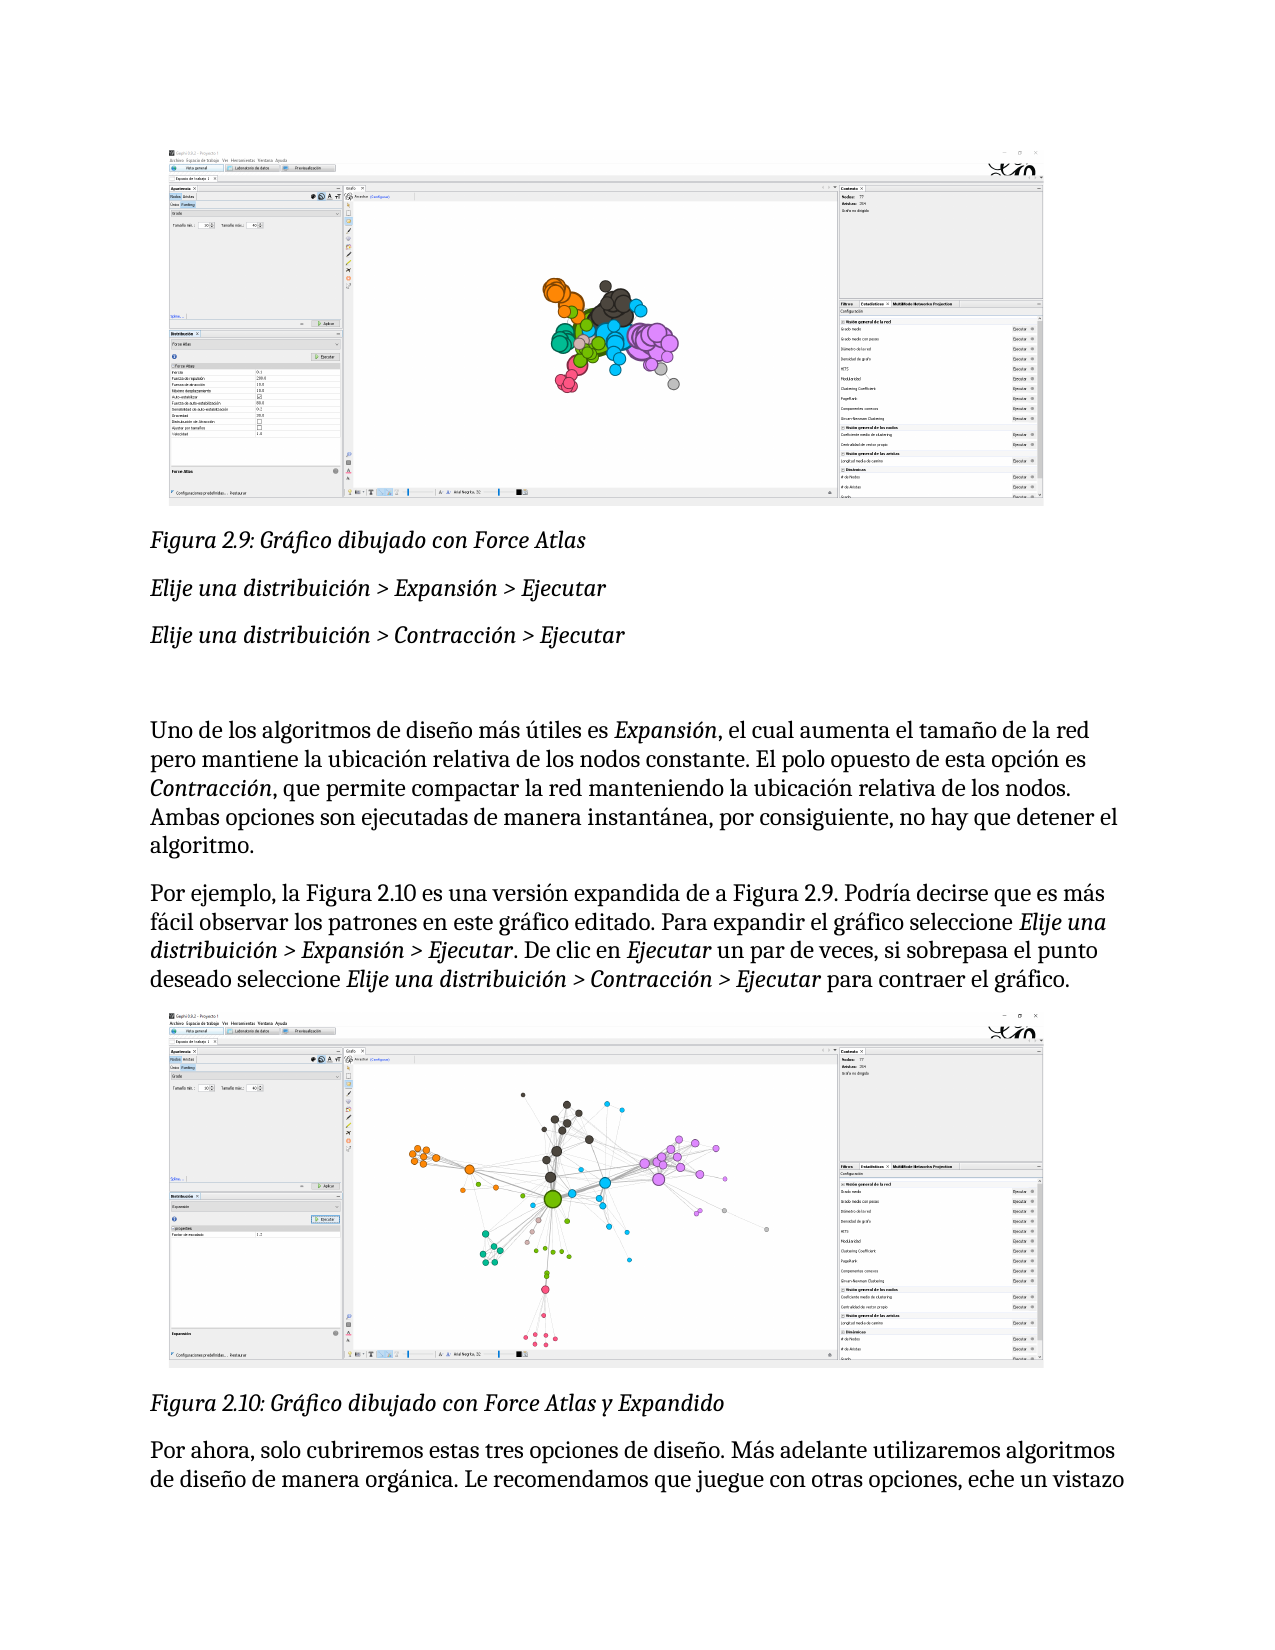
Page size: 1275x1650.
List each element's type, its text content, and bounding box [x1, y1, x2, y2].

picture [168, 1012, 1044, 1368]
text Figura 2.10: Gráfico dibujado con Force Atlas y Expandido [150, 1389, 1125, 1417]
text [150, 1436, 1125, 1494]
text Elije una distribuición > Expansión > Ejecutar [150, 574, 1125, 602]
text Por ejemplo, la Figura 2.10 es una versión expandida de a Figura 2.9. Podría decirse que es más fácil observar los patrones en este gráfico editado. Para expandir el gráfico seleccione Elije una distribuición > Expansión > Ejecutar. De clic en Ejecutar un par de veces, si sobrepasa el punto deseado seleccione Elije una distribuición > Contracción > Ejecutar para contraer el gráfico. [150, 879, 1125, 994]
text Figura 2.9: Gráfico dibujado con Force Atlas [150, 526, 1125, 555]
picture [168, 150, 1044, 506]
text Uno de los algoritmos de diseño más útiles es Expansión, el cual aumenta el tamaño de la red pero mantiene la ubicación relativa de los nodos constante. El polo opuesto de esta opción es Contracción, que permite compactar la red manteniendo la ubicación relativa de los nodos. Ambas opciones son ejecutadas de manera instantánea, por consiguiente, no hay que detener el algoritmo. [150, 716, 1125, 860]
text Elije una distribuición > Contracción > Ejecutar [150, 621, 1125, 650]
